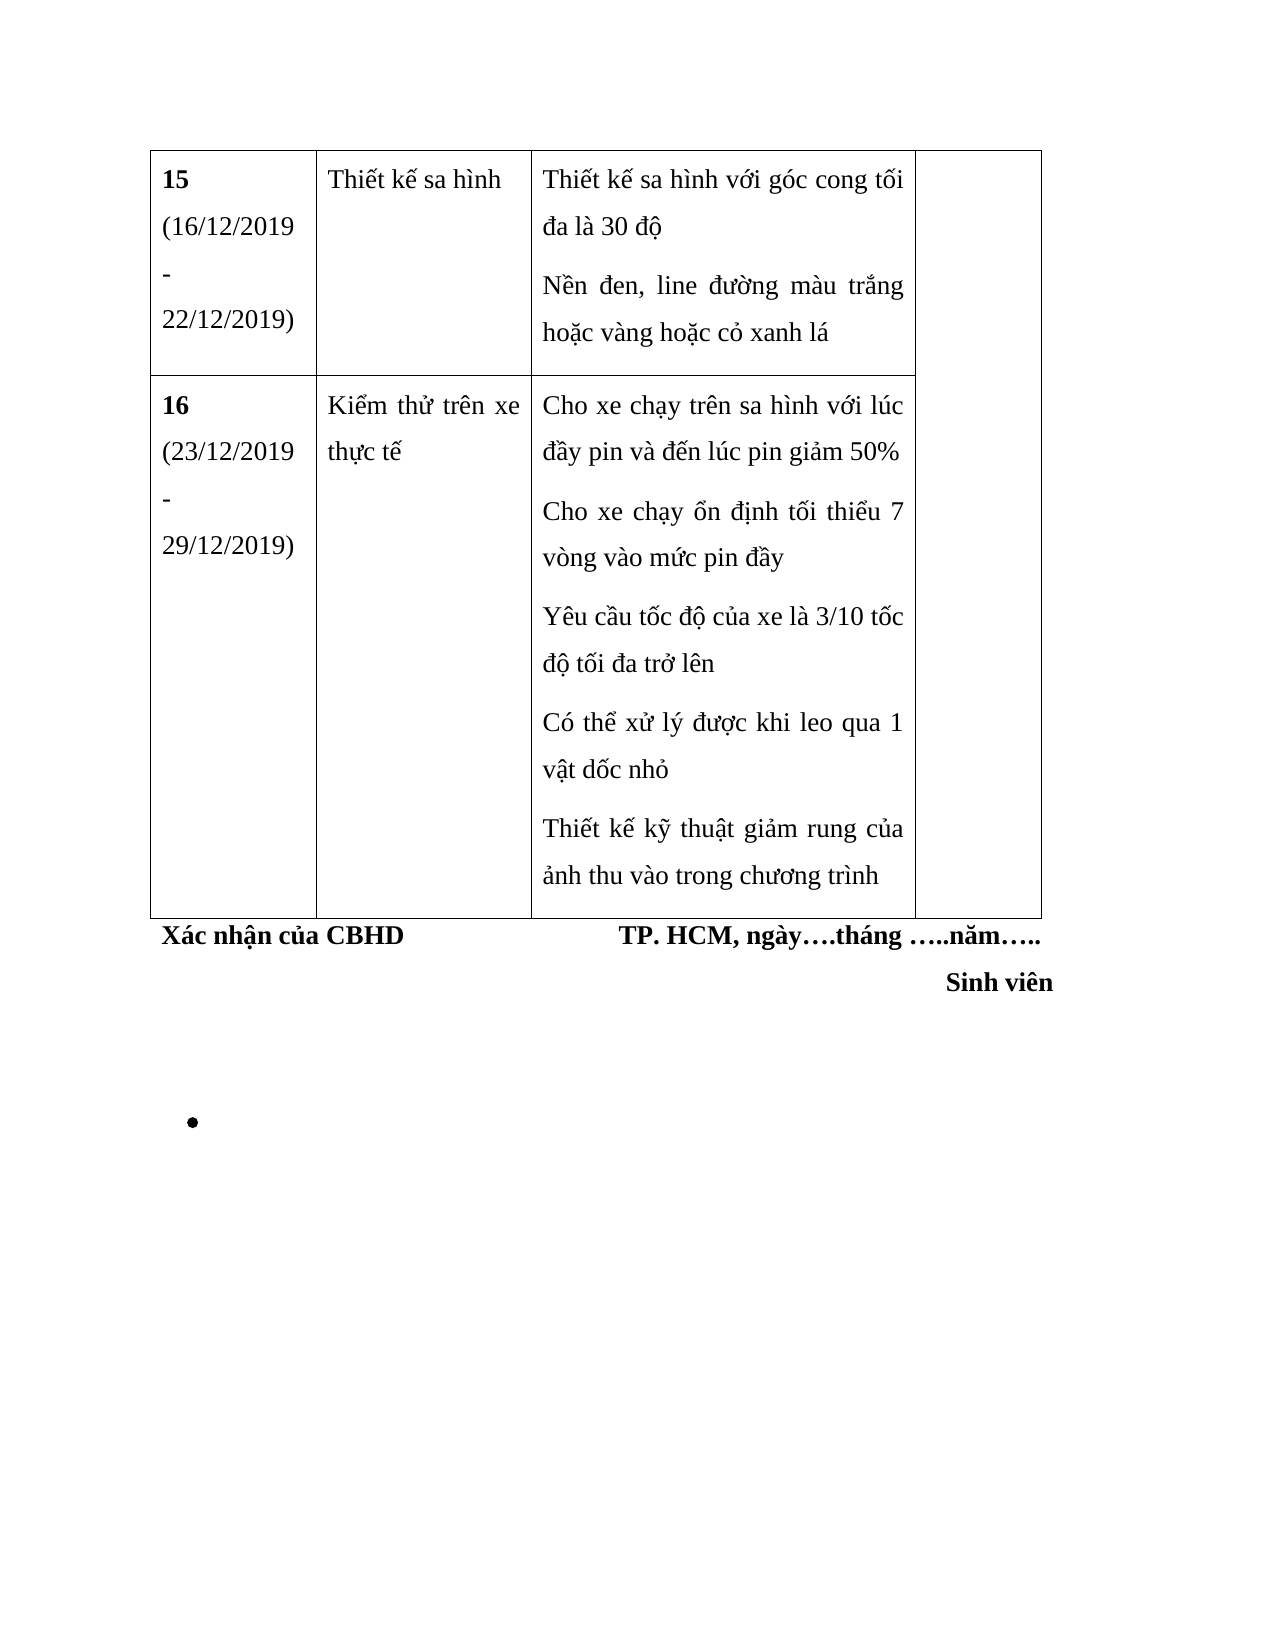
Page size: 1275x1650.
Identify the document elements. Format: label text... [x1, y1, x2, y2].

table_cell Thiết kế sa hình [317, 151, 531, 375]
table_cell Thiết kế sa hình với góc cong tối đa là 30 độ Nền đen, line đường màu trắng hoặc vàng hoặc cỏ xanh lá [532, 151, 915, 375]
table_cell Kiểm thử trên xe thực tế [317, 376, 531, 918]
table_header Xác nhận của CBHD [150, 919, 607, 1059]
table_cell Cho xe chạy trên sa hình với lúc đầy pin và đến lúc pin giảm 50% Cho xe chạy ổn định tối thiểu 7 vòng vào mức pin đầy Yêu cầu tốc độ của xe là 3/10 tốc độ tối đa trở lên Có thể xử lý được khi leo qua 1 vật dốc nhỏ Thiết kế kỹ thuật giảm rung của ảnh thu vào trong chương trình [532, 376, 915, 918]
table_cell 15 (16/12/2019 - 22/12/2019) [151, 151, 316, 375]
table_cell 16 (23/12/2019 - 29/12/2019) [151, 376, 316, 918]
table_header TP. HCM, ngày….tháng …..năm….. Sinh viên [607, 919, 1064, 1059]
